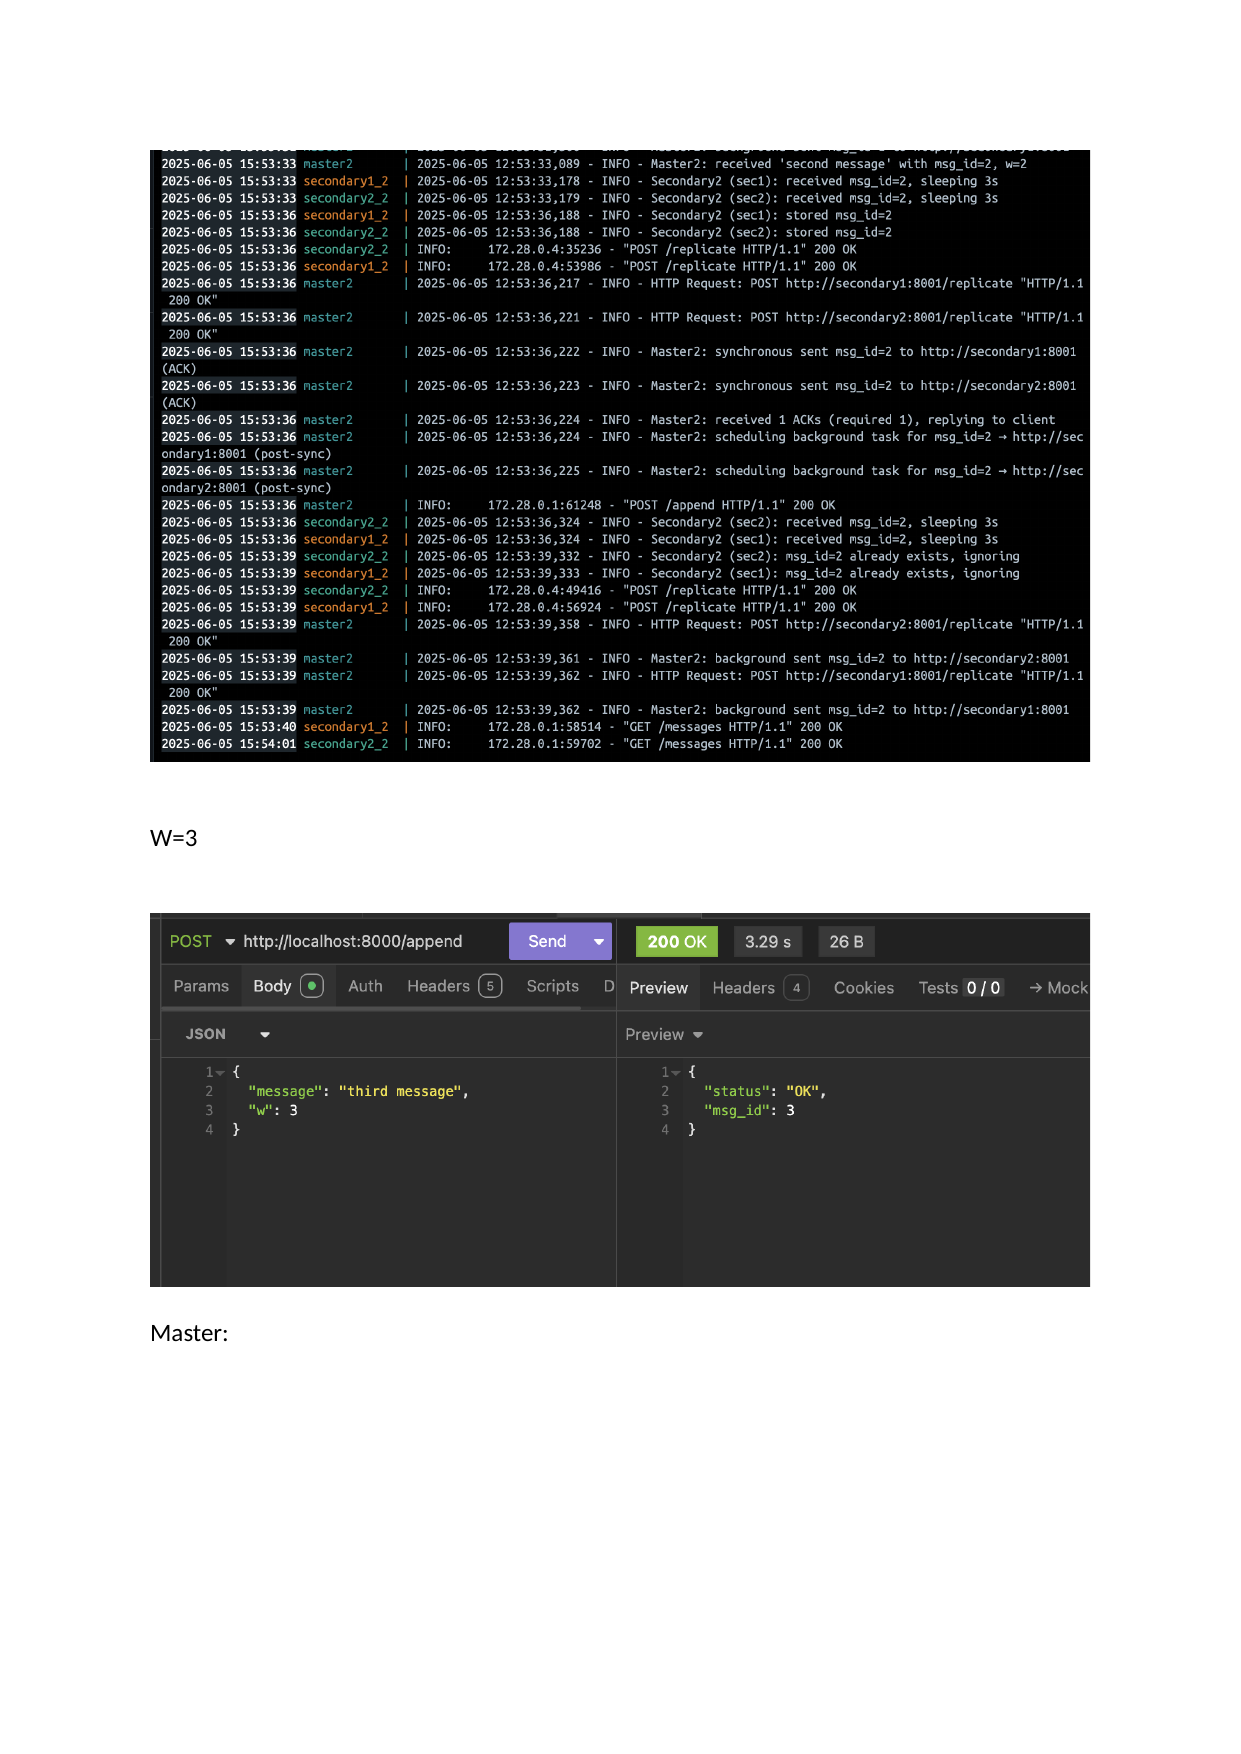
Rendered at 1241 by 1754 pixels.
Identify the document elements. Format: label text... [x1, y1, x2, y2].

text Master: [150, 1317, 1090, 1348]
text W=3 [150, 822, 1090, 853]
picture [150, 150, 1091, 762]
picture [150, 913, 1091, 1287]
